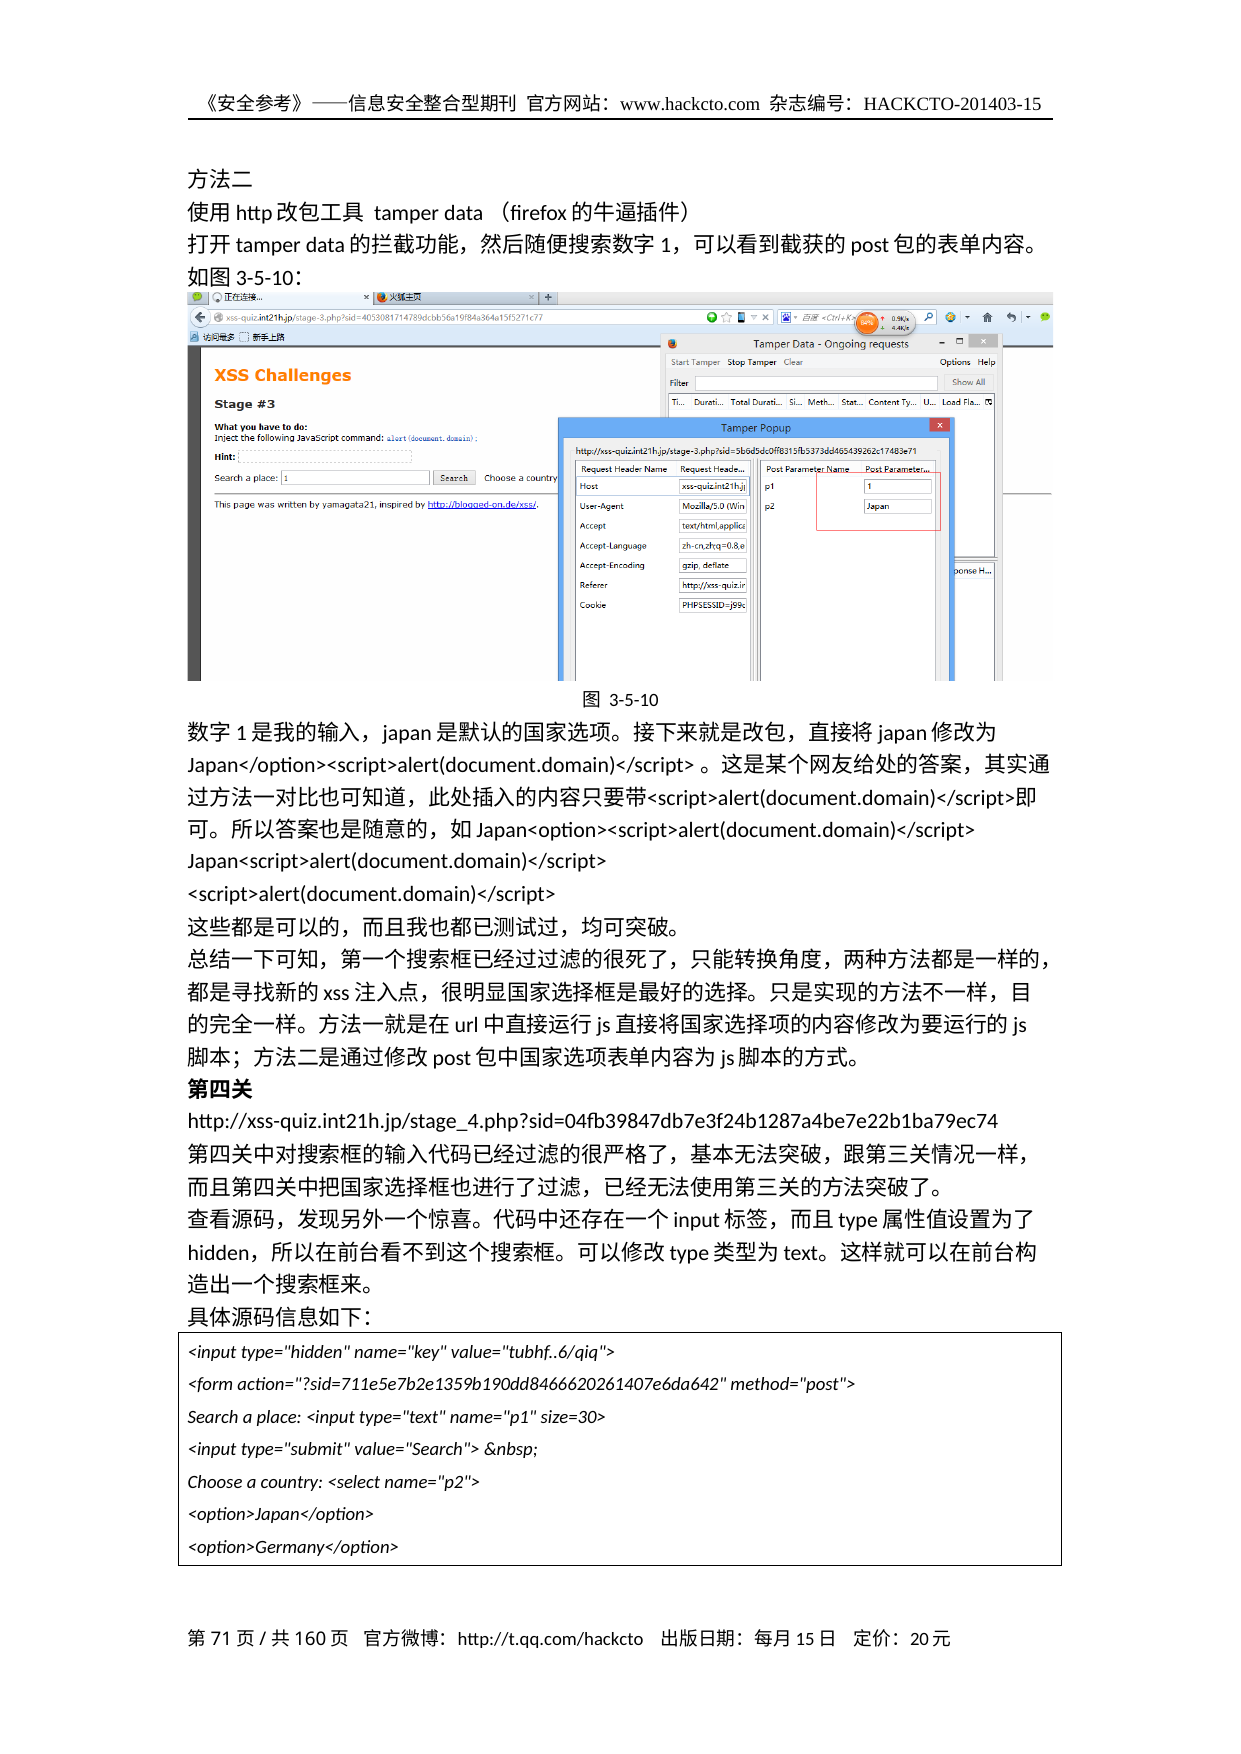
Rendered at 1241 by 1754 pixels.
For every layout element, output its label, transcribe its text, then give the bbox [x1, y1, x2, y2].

text 具体源码信息如下： [187, 1299, 1053, 1332]
text 查看源码，发现另外一个惊喜。代码中还存在一个input标签，而且type属性值设置为了hidden，所以在前台看不到这个搜索框。可以修改type类型为text。这样就可以在前台构造出一个搜索框来。 [187, 1202, 1053, 1299]
text 总结一下可知，第一个搜索框已经过过滤的很死了，只能转换角度，两种方法都是一样的，都是寻找新的xss注入点，很明显国家选择框是最好的选择。只是实现的方法不一样，目的完全一样。方法一就是在url中直接运行js直接将国家选择项的内容修改为要运行的js脚本；方法二是通过修改post包中国家选项表单内容为js脚本的方式。 [187, 942, 1053, 1072]
text <input type="submit" value="Search"> &nbsp; [187, 1433, 1053, 1465]
text <option>Germany</option> [179, 1527, 1061, 1565]
text 图 3-5-10 [187, 682, 1053, 714]
text 第四关中对搜索框的输入代码已经过滤的很严格了，基本无法突破，跟第三关情况一样，而且第四关中把国家选择框也进行了过滤，已经无法使用第三关的方法突破了。 [187, 1137, 1053, 1202]
text 方法二 [187, 162, 1053, 194]
text Search a place: <input type="text" name="p1" size=30> [187, 1400, 1053, 1433]
text 第四关 [187, 1072, 1053, 1104]
text <option>Japan</option> [187, 1498, 1053, 1527]
text http://xss-quiz.int21h.jp/stage_4.php?sid=04fb39847db7e3f24b1287a4be7e22b1ba79ec74 [187, 1104, 1053, 1137]
text <input type="hidden" name="key" value="tubhf..6/qiq"> [179, 1333, 1061, 1368]
text 打开tamper data的拦截功能，然后随便搜索数字1，可以看到截获的post包的表单内容。如图3-5-10： [187, 227, 1053, 292]
text Choose a country: <select name="p2"> [187, 1465, 1053, 1498]
text <form action="?sid=711e5e7b2e1359b190dd8466620261407e6da642" method="post"> [187, 1368, 1053, 1400]
text <script>alert(document.domain)</script> [187, 877, 1053, 909]
picture [187, 292, 1054, 681]
text 这些都是可以的，而且我也都已测试过，均可突破。 [187, 909, 1053, 942]
text 数字1是我的输入，japan是默认的国家选项。接下来就是改包，直接将japan修改为 Japan</option><script>alert(document.domain)</script> 。这是某个网友给处的答案，其实通过方法一对比也可知道，此处插入的内容只要带<script>alert(document.domain)</script>即可。所以答案也是随意的，如Japan<option><script>alert(document.domain)</script> Japan<script>alert(document.domain)</script> [187, 714, 1053, 877]
text 使用http改包工具 tamper data （firefox的牛逼插件） [187, 194, 1053, 227]
